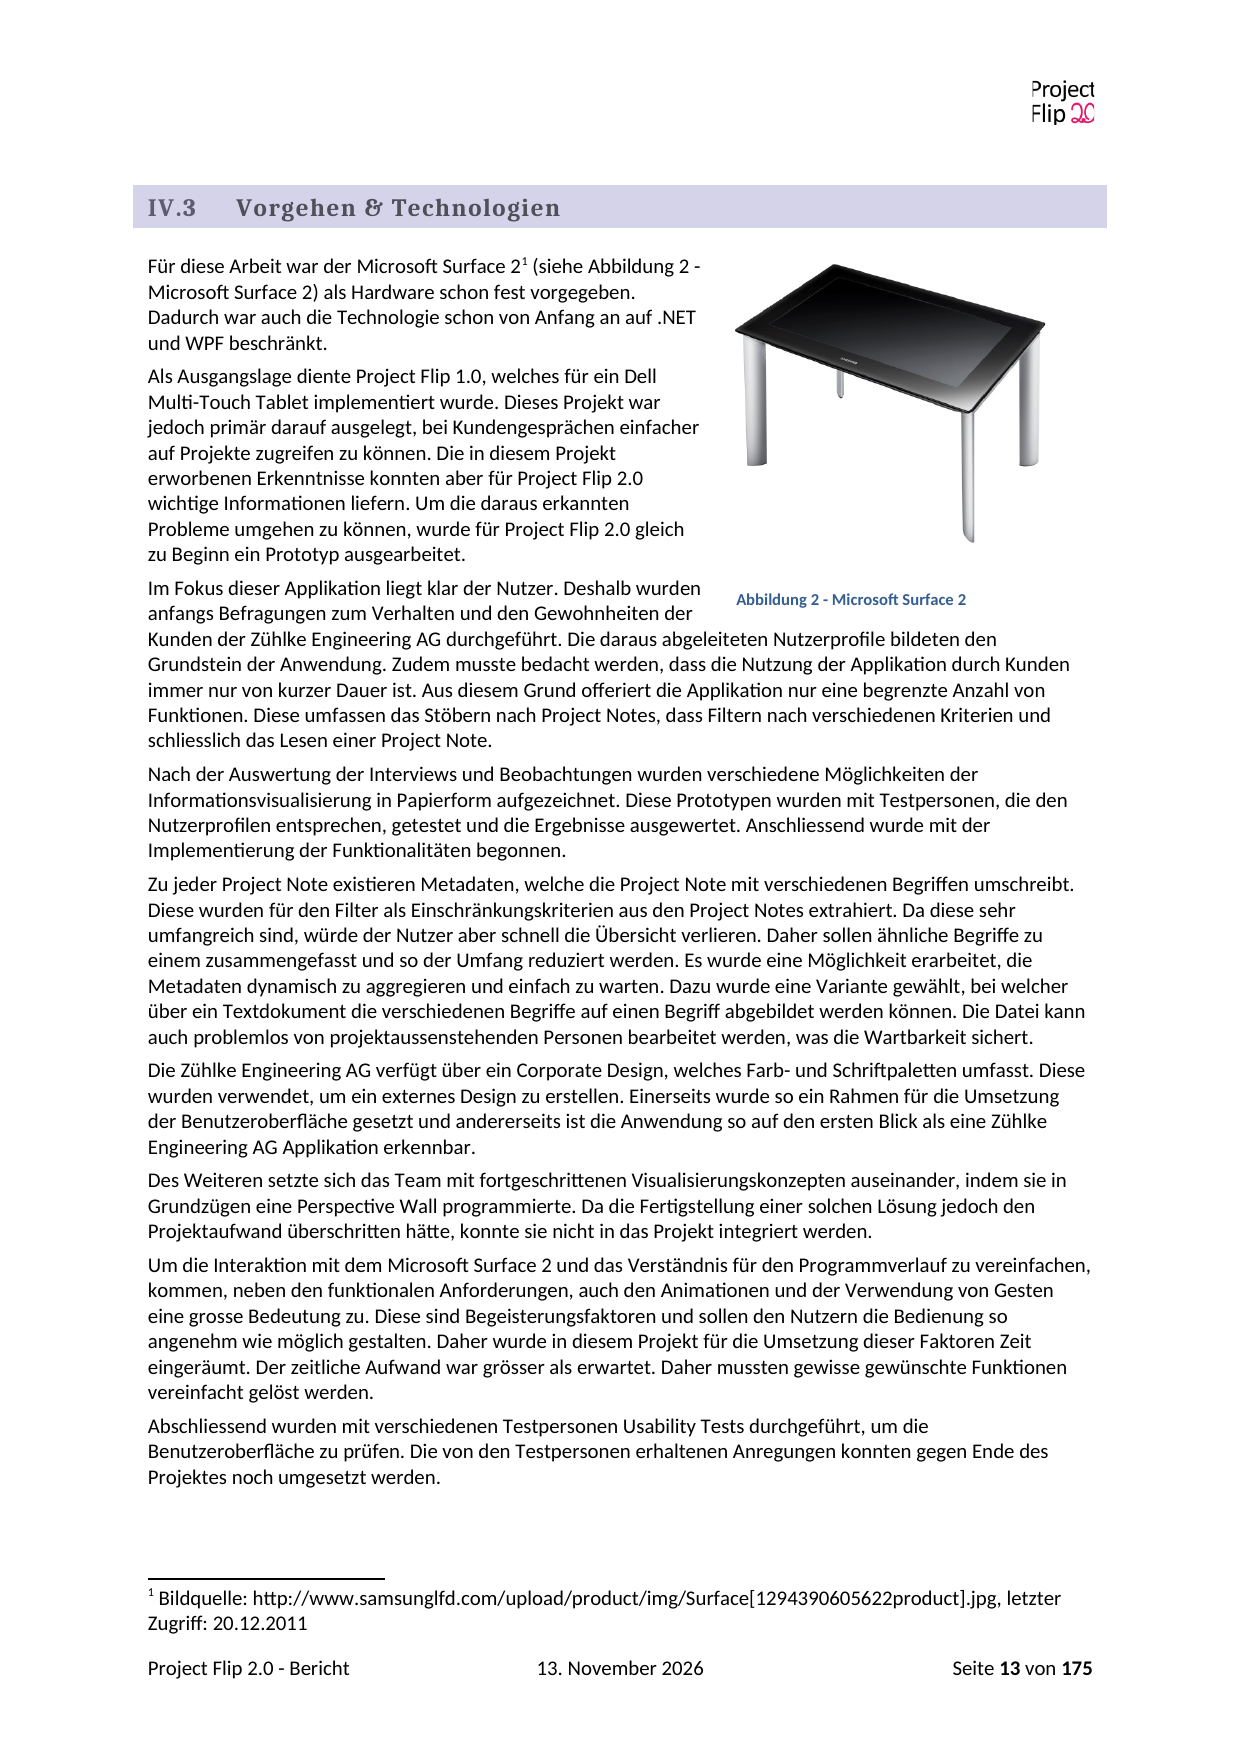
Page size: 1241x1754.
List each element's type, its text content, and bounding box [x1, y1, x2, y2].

text Zu jeder Project Note existieren Metadaten, welche die Project Note mit verschiedenen Begriffen umschreibt. Diese wurden für den Filter als Einschränkungskriterien aus den Project Notes extrahiert. Da diese sehr umfangreich sind, würde der Nutzer aber schnell die Übersicht verlieren. Daher sollen ähnliche Begriffe zu einem zusammengefasst und so der Umfang reduziert werden. Es wurde eine Möglichkeit erarbeitet, die Metadaten dynamisch zu aggregieren und einfach zu warten. Dazu wurde eine Variante gewählt, bei welcher über ein Textdokument die verschiedenen Begriffe auf einen Begriff abgebildet werden können. Die Datei kann auch problemlos von projektaussenstehenden Personen bearbeitet werden, was die Wartbarkeit sichert. [148, 871, 1093, 1049]
text Abschliessend wurden mit verschiedenen Testpersonen Usability Tests durchgeführt, um die Benutzeroberfläche zu prüfen. Die von den Testpersonen erhaltenen Anregungen konnten gegen Ende des Projektes noch umgesetzt werden. [148, 1413, 1093, 1489]
text Nach der Auswertung der Interviews und Beobachtungen wurden verschiedene Möglichkeiten der Informationsvisualisierung in Papierform aufgezeichnet. Diese Prototypen wurden mit Testpersonen, die den Nutzerprofilen entsprechen, getestet und die Ergebnisse ausgewertet. Anschliessend wurde mit der Implementierung der Funktionalitäten begonnen. [148, 761, 1093, 863]
text Im Fokus dieser Applikation liegt klar der Nutzer. Deshalb wurden anfangs Befragungen zum Verhalten und den Gewohnheiten der Kunden der Zühlke Engineering AG durchgeführt. Die daraus abgeleiteten Nutzerprofile bildeten den Grundstein der Anwendung. Zudem musste bedacht werden, dass die Nutzung der Applikation durch Kunden immer nur von kurzer Dauer ist. Aus diesem Grund offeriert die Applikation nur eine begrenzte Anzahl von Funktionen. Diese umfassen das Stöbern nach Project Notes, dass Filtern nach verschiedenen Kriterien und schliesslich das Lesen einer Project Note. [148, 575, 1093, 753]
text Für diese Arbeit war der Microsoft Surface 2 (siehe Abbildung 2 - Microsoft Surface 2) als Hardware schon fest vorgegeben. Dadurch war auch die Technologie schon von Anfang an auf .NET und WPF beschränkt. [148, 253, 1093, 355]
picture [1081, 79, 1097, 124]
text Als Ausgangslage diente Project Flip 1.0, welches für ein Dell Multi-Touch Tablet implementiert wurde. Dieses Projekt war jedoch primär darauf ausgelegt, bei Kundengesprächen einfacher auf Projekte zugreifen zu können. Die in diesem Projekt erworbenen Erkenntnisse konnten aber für Project Flip 2.0 wichtige Informationen liefern. Um die daraus erkannten Probleme umgehen zu können, wurde für Project Flip 2.0 gleich zu Beginn ein Prototyp ausgearbeitet. [148, 363, 1093, 567]
subtitle Vorgehen & Technologien [139, 191, 1101, 222]
text Die Zühlke Engineering AG verfügt über ein Corporate Design, welches Farb- und Schriftpaletten umfasst. Diese wurden verwendet, um ein externes Design zu erstellen. Einerseits wurde so ein Rahmen für die Umsetzung der Benutzeroberfläche gesetzt und andererseits ist die Anwendung so auf den ersten Blick als eine Zühlke Engineering AG Applikation erkennbar. [148, 1058, 1093, 1159]
picture [726, 258, 1064, 548]
text Um die Interaktion mit dem Microsoft Surface 2 und das Verständnis für den Programmverlauf zu vereinfachen, kommen, neben den funktionalen Anforderungen, auch den Animationen und der Verwendung von Gesten eine grosse Bedeutung zu. Diese sind Begeisterungsfaktoren und sollen den Nutzern die Bedienung so angenehm wie möglich gestalten. Daher wurde in diesem Projekt für die Umsetzung dieser Faktoren Zeit eingeräumt. Der zeitliche Aufwand war grösser als erwartet. Daher mussten gewisse gewünschte Funktionen vereinfacht gelöst werden. [148, 1252, 1093, 1405]
text Des Weiteren setzte sich das Team mit fortgeschrittenen Visualisierungskonzepten auseinander, indem sie in Grundzügen eine Perspective Wall programmierte. Da die Fertigstellung einer solchen Lösung jedoch den Projektaufwand überschritten hätte, konnte sie nicht in das Projekt integriert werden. [148, 1168, 1093, 1244]
